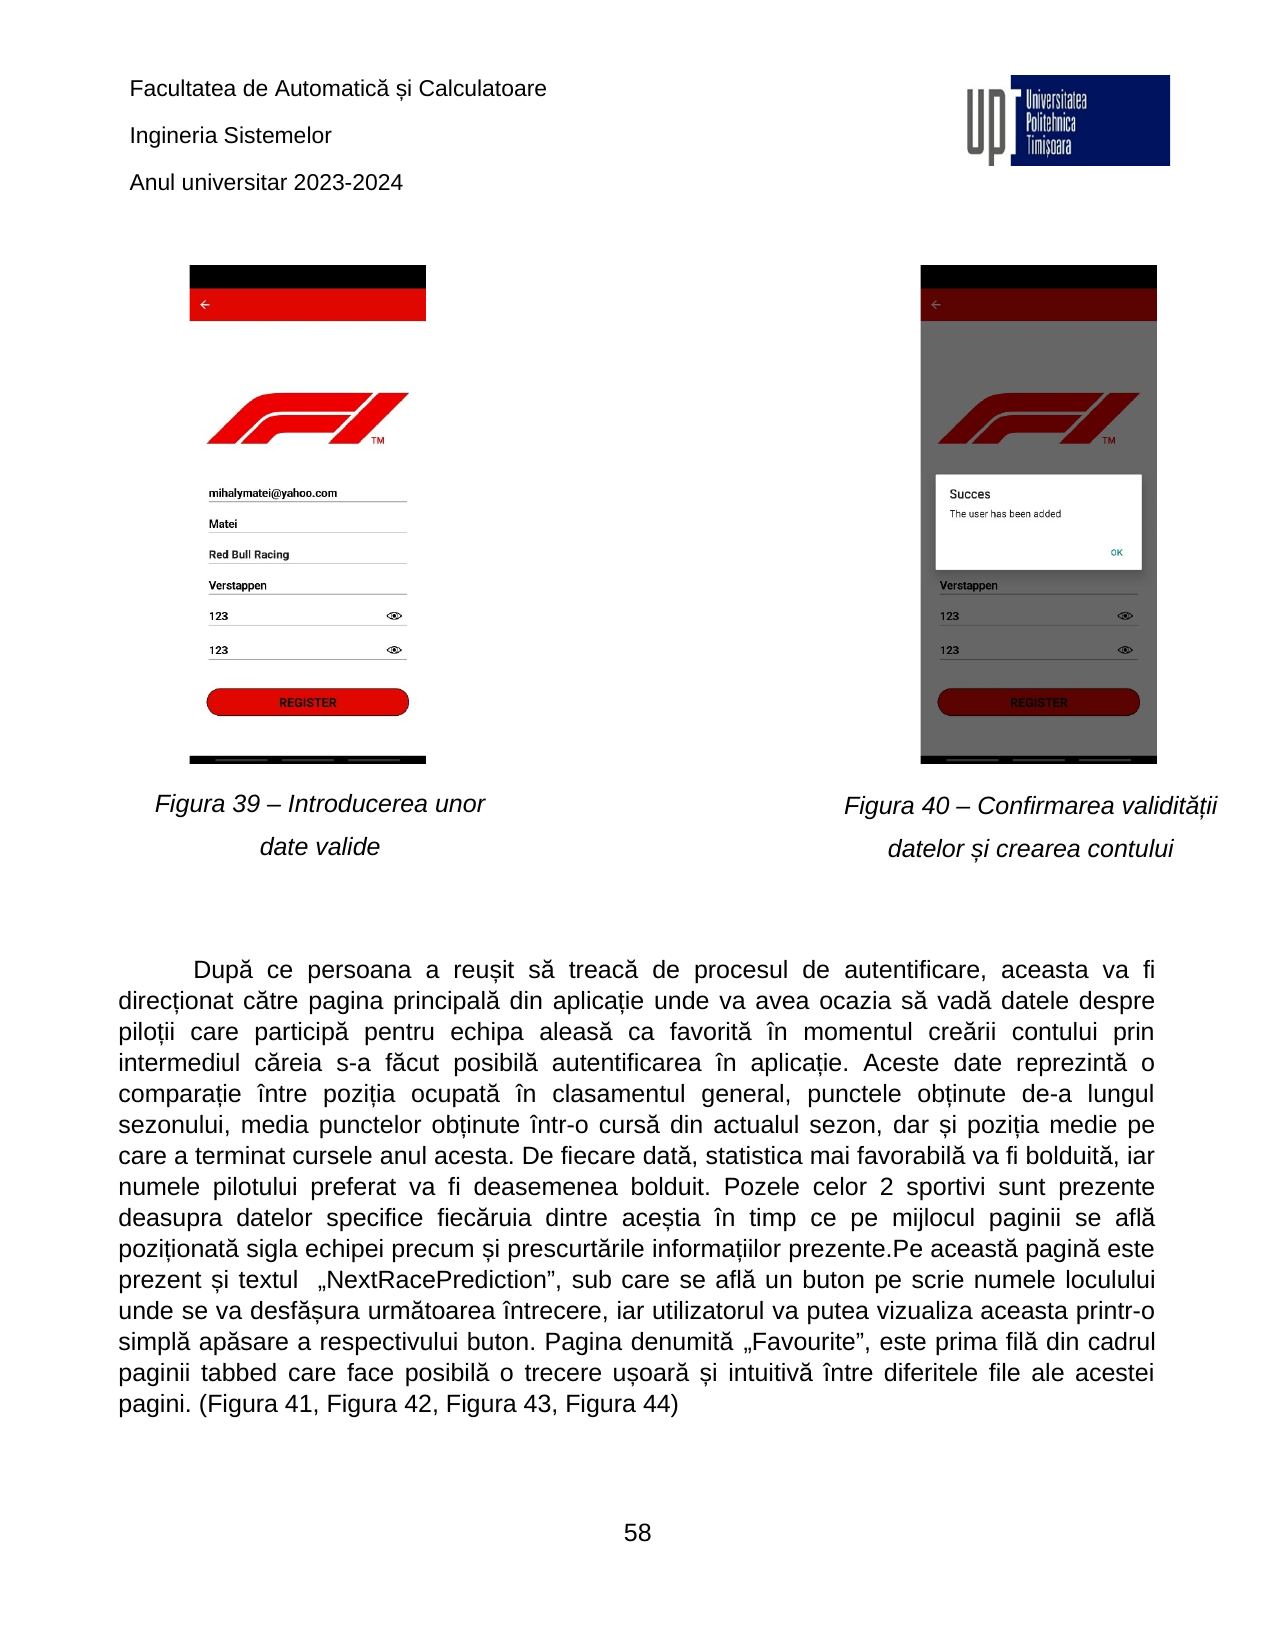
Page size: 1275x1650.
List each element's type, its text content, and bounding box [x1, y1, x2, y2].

picture [189, 265, 426, 764]
picture [920, 265, 1157, 764]
text După ce persoana a reușit să treacă de procesul de autentificare, aceasta va fi direcționat către pagina principală din aplicație unde va avea ocazia să vadă datele despre piloții care participă pentru echipa aleasă ca favorită în momentul creării contului prin intermediul căreia s-a făcut posibilă autentificarea în aplicație. Aceste date reprezintă o comparație între poziția ocupată în clasamentul general, punctele obținute de-a lungul sezonului, media punctelor obținute într-o cursă din actualul sezon, dar și poziția medie pe care a terminat cursele anul acesta. De fiecare dată, statistica mai favorabilă va fi bolduită, iar numele pilotului preferat va fi deasemenea bolduit. Pozele celor 2 sportivi sunt prezente deasupra datelor specifice fiecăruia dintre aceștia în timp ce pe mijlocul paginii se află poziționată sigla echipei precum și prescurtările informațiilor prezente.Pe această pagină este prezent și textul „NextRacePrediction”, sub care se află un buton pe scrie numele loculului unde se va desfășura următoarea întrecere, iar utilizatorul va putea vizualiza aceasta printr-o simplă apăsare a respectivului buton. Pagina denumită „Favourite”, este prima filă din cadrul paginii tabbed care face posibilă o trecere ușoară și intuitivă între diferitele file ale acestei pagini. (Figura 41, Figura 42, Figura 43, Figura 44) [118, 955, 1157, 1418]
picture [967, 75, 1171, 166]
